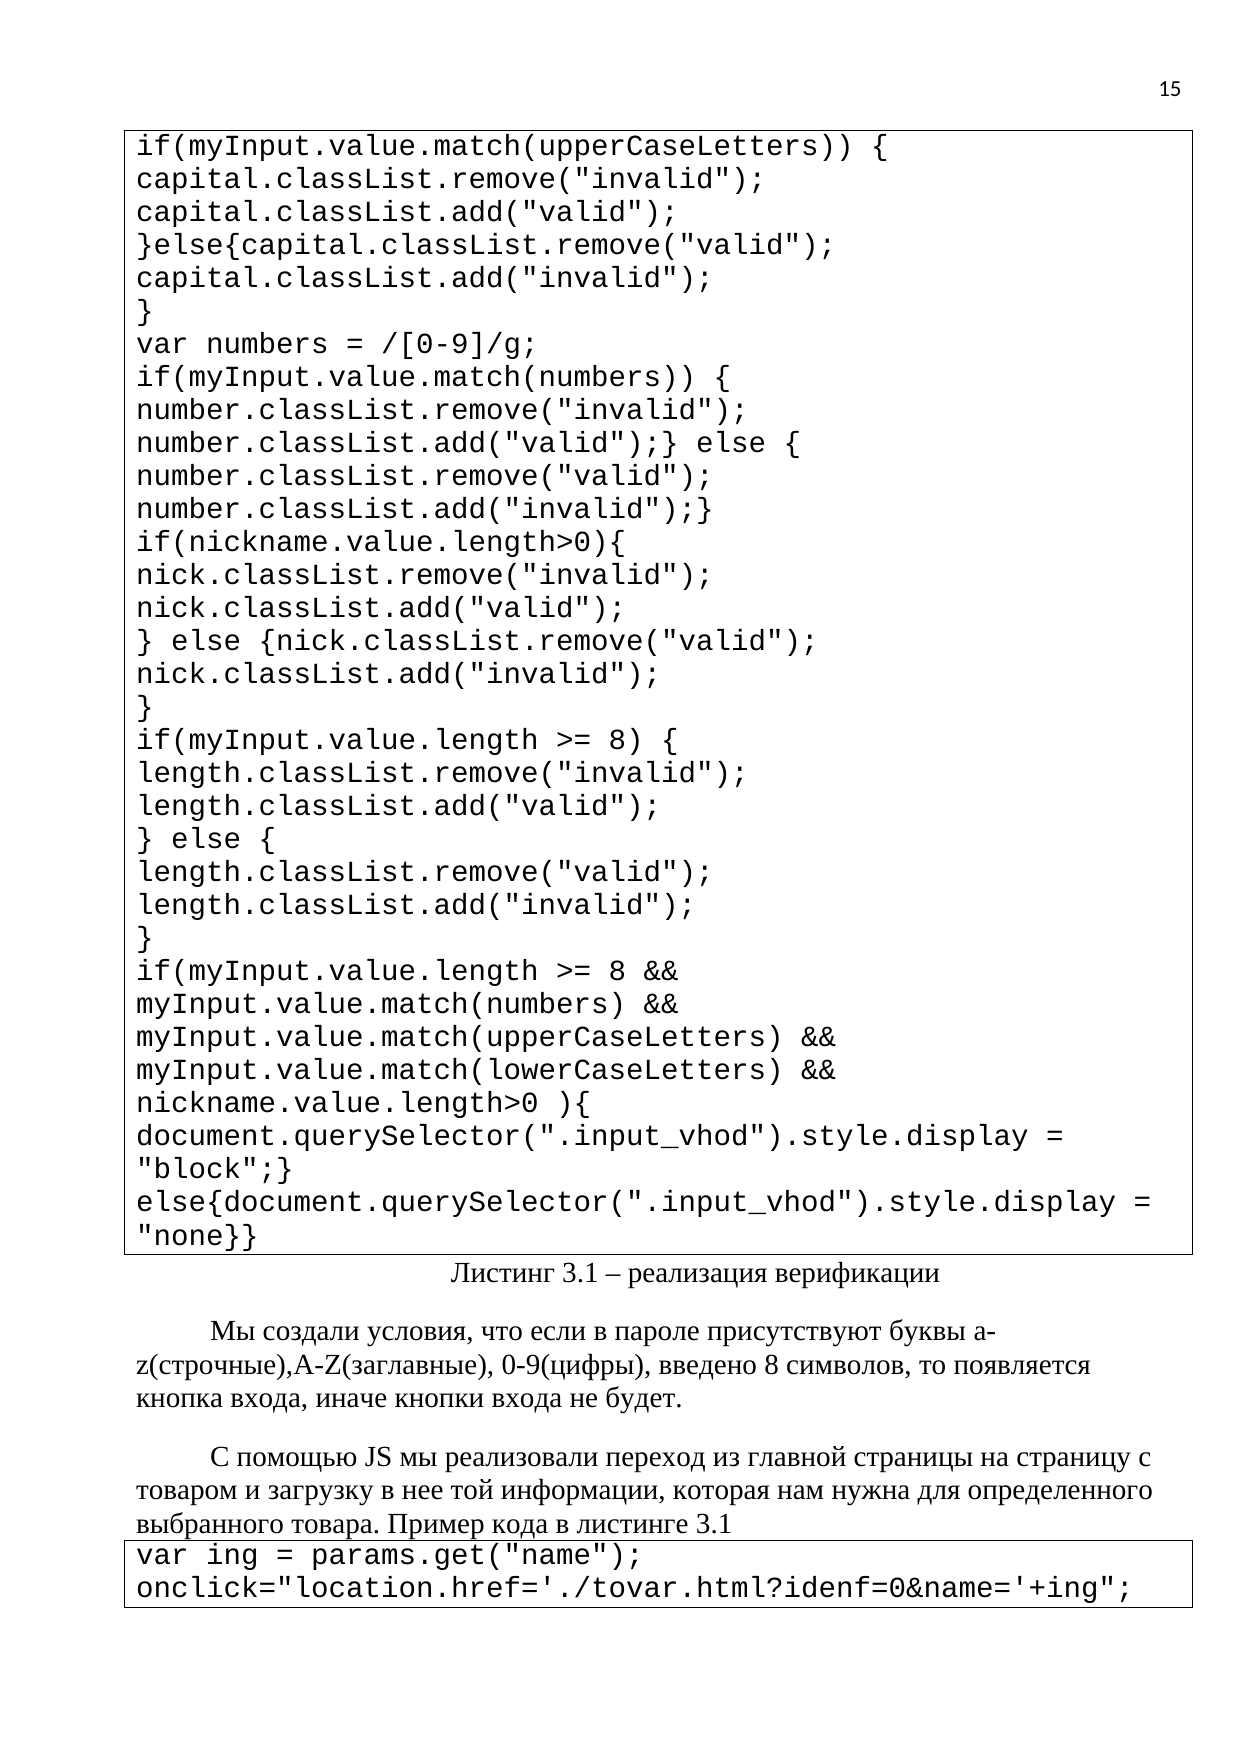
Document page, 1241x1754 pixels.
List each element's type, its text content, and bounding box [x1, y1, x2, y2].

text С помощью JS мы реализовали переход из главной страницы на страницу с товаром и загрузку в нее той информации, которая нам нужна для определенного выбранного товара. Пример кода в листинге 3.1 [136, 1439, 1181, 1539]
text Мы создали условия, что если в пароле присутствуют буквы a-z(строчные),A-Z(заглавные), 0-9(цифры), введено 8 символов, то появляется кнопка входа, иначе кнопки входа не будет. [136, 1313, 1181, 1414]
text Листинг 3.1 – реализация верификации [136, 1255, 1181, 1288]
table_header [125, 131, 1192, 1254]
table_header var ing = params.get("name"); onclick="location.href='./tovar.html?idenf=0&name='+ing"; [125, 1541, 1192, 1607]
